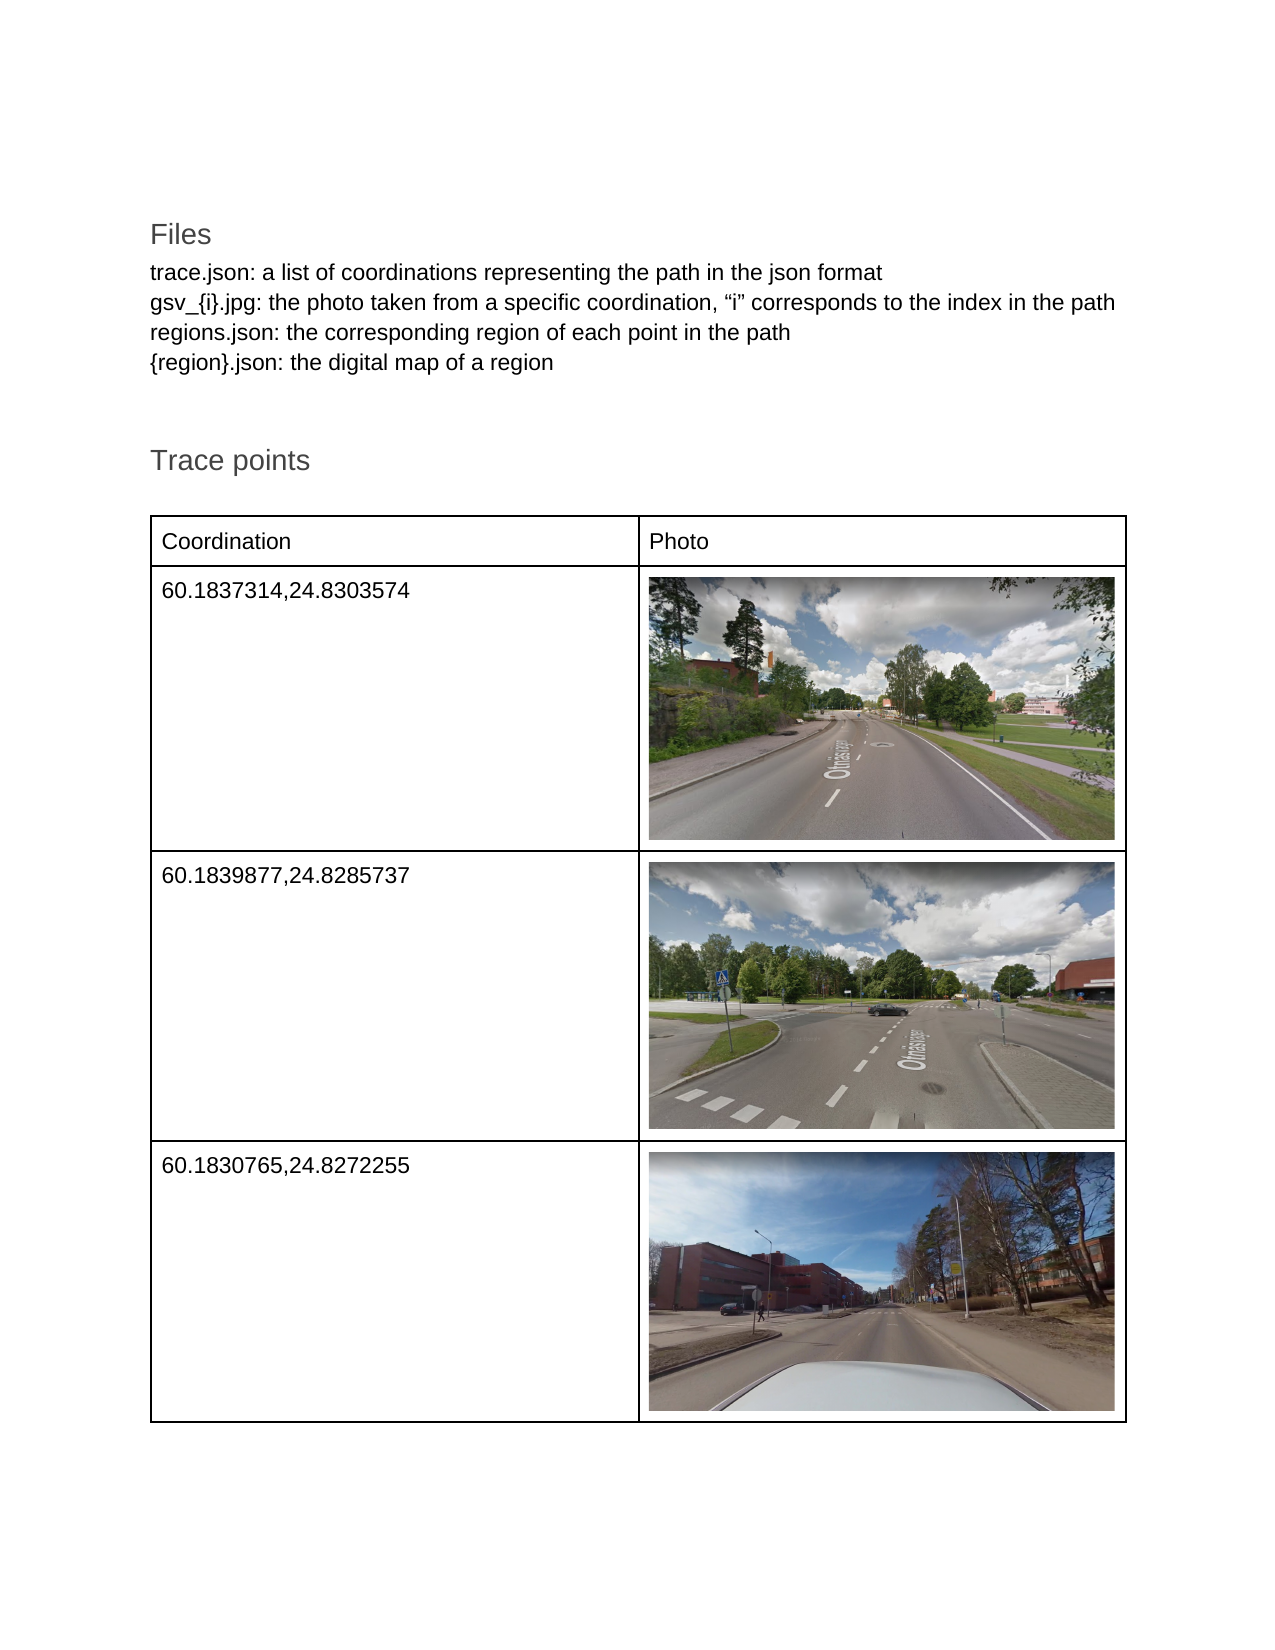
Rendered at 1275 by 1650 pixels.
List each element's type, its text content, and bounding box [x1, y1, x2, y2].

text {region}.json: the digital map of a region [150, 349, 1125, 376]
text trace.json: a list of coordinations representing the path in the json format [150, 259, 1125, 285]
table_cell 60.1839877,24.8285737 [152, 852, 638, 1139]
picture [648, 862, 1115, 1129]
picture [648, 577, 1115, 840]
text gsv_{i}.jpg: the photo taken from a specific coordination, “i” corresponds to the index in the path [150, 289, 1125, 315]
table_cell [640, 1142, 1125, 1421]
table_cell [640, 852, 1125, 1139]
table_cell 60.1837314,24.8303574 [152, 567, 638, 850]
table_header Coordination [152, 517, 638, 564]
subtitle Trace points [150, 443, 1125, 477]
table_cell 60.1830765,24.8272255 [152, 1142, 638, 1421]
table_header Photo [640, 517, 1125, 564]
subtitle Files [150, 217, 1125, 250]
picture [648, 1152, 1115, 1411]
table_cell [640, 567, 1125, 850]
text regions.json: the corresponding region of each point in the path [150, 319, 1125, 346]
